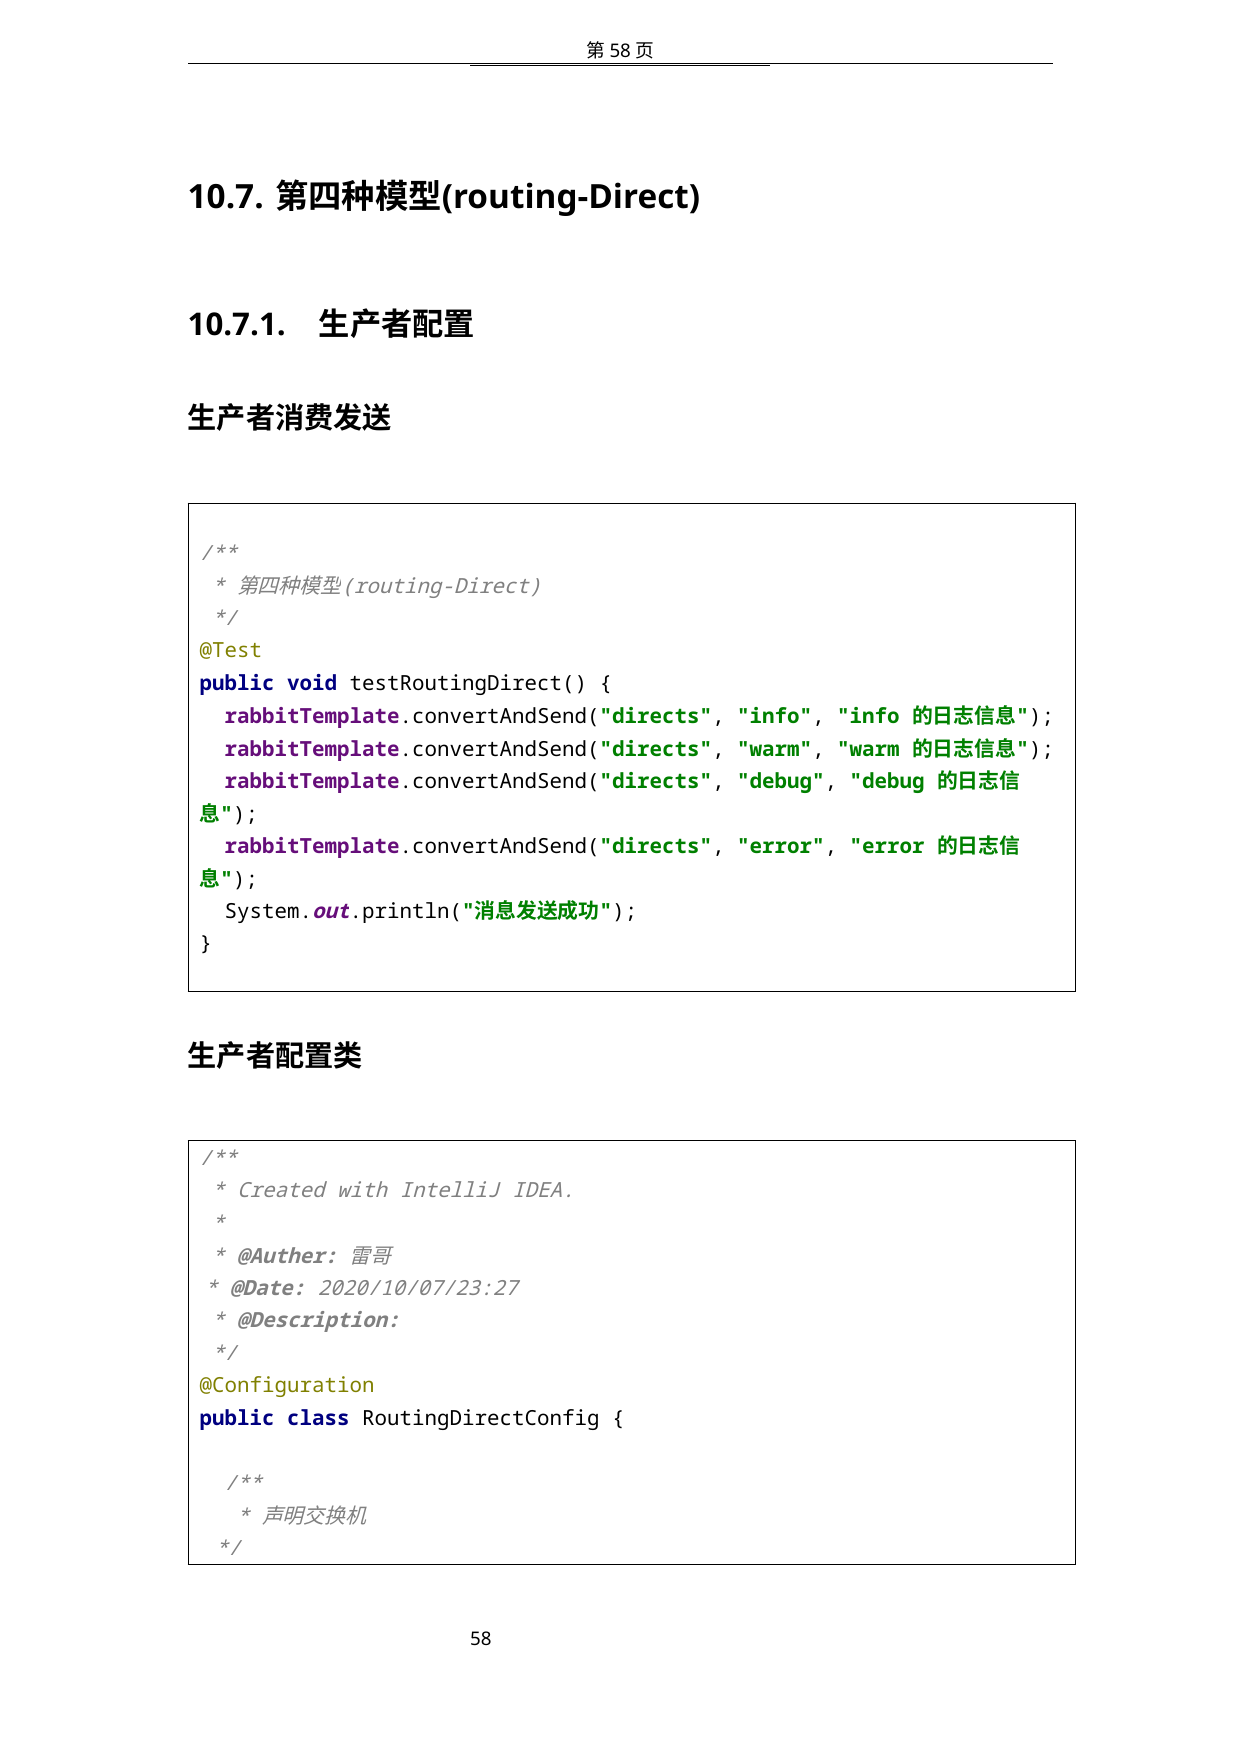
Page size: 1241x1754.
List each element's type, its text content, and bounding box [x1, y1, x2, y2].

subtitle 第四种模型(routing-Direct) [187, 162, 1053, 227]
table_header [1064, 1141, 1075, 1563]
subtitle 生产者消费发送 [187, 383, 1053, 448]
subtitle 生产者配置类 [187, 1021, 1053, 1086]
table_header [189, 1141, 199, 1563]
subtitle 生产者配置 [187, 289, 1053, 354]
table_header /** * 第四种模型(routing-Direct) */ @Test public void testRoutingDirect() { rabbitTemplate.convertAndSend("directs", "info", "info 的日志信息"); rabbitTemplate.convertAndSend("directs", "warm", "warm 的日志信息"); rabbitTemplate.convertAndSend("directs", "debug", "debug 的日志信息"); rabbitTemplate.convertAndSend("directs", "error", "error 的日志信息"); System.out.println("消息发送成功"); } [189, 504, 1075, 991]
